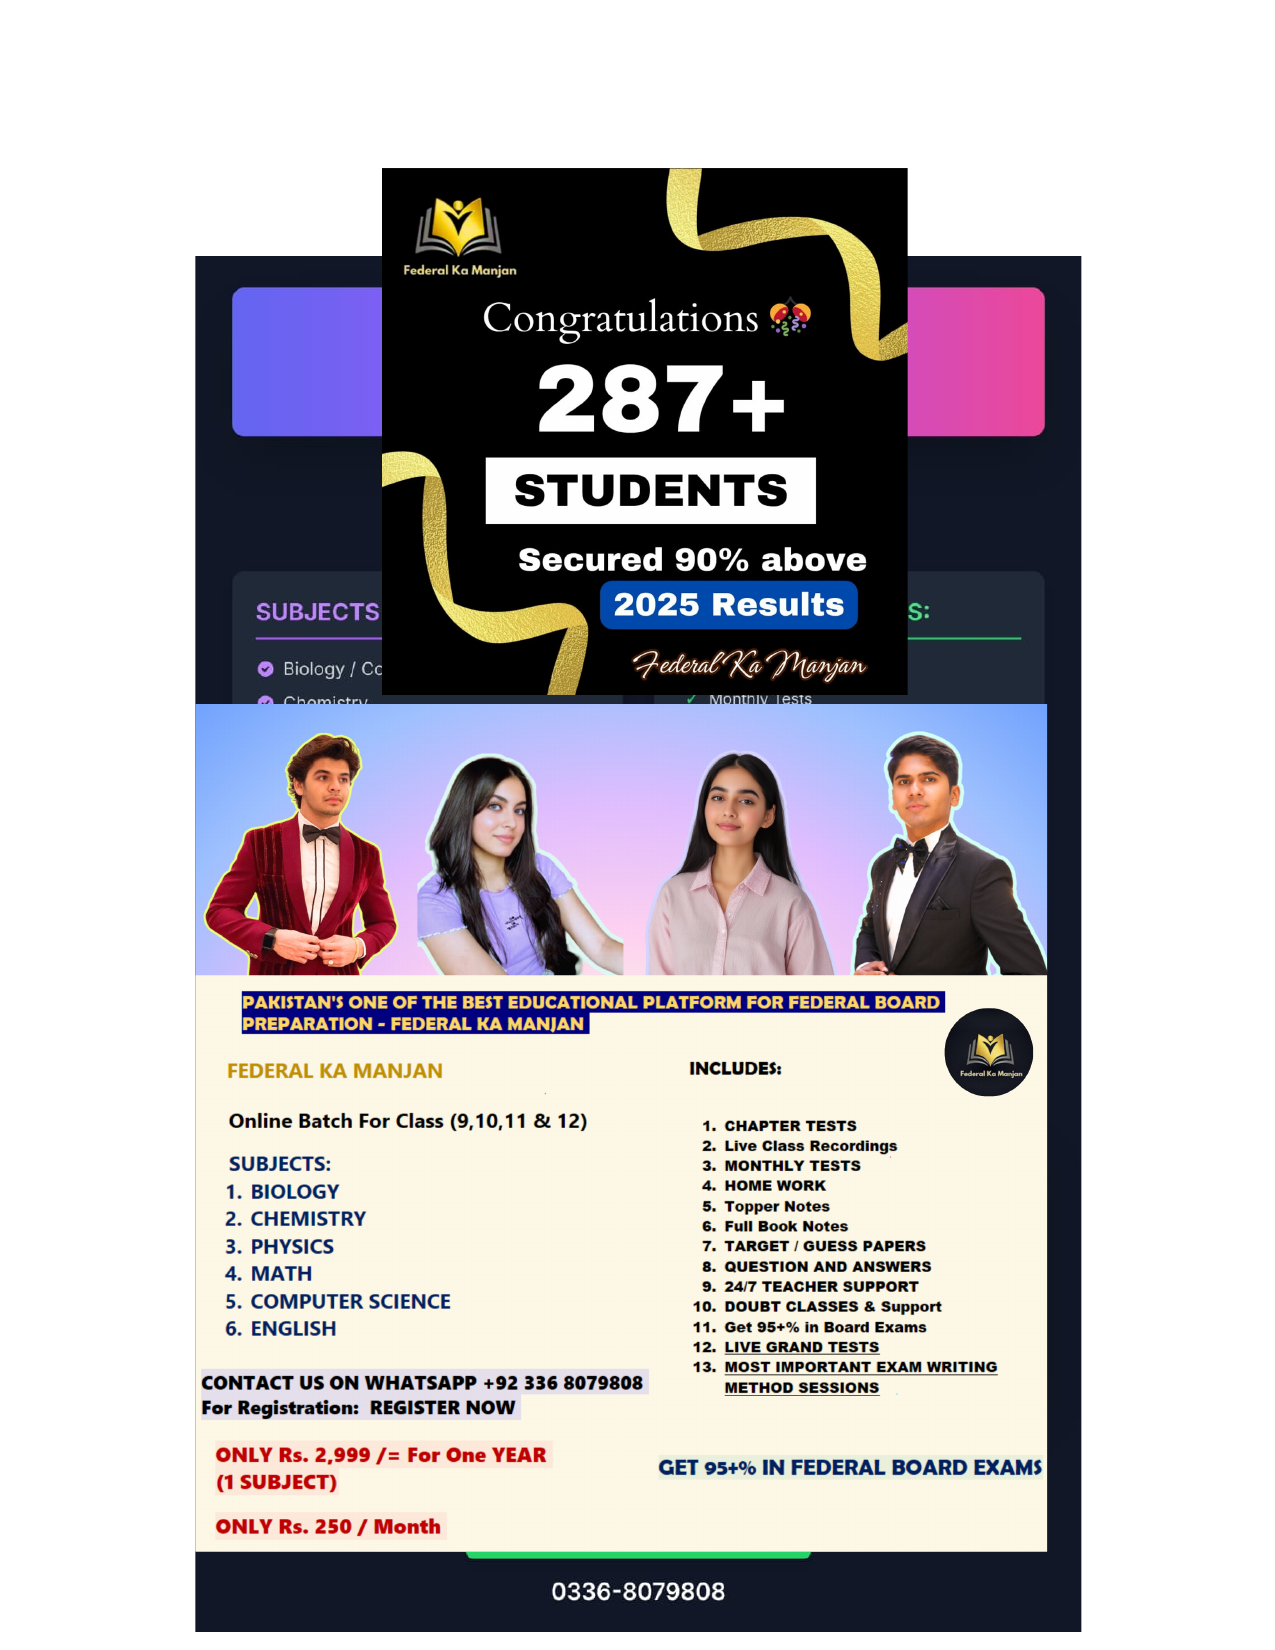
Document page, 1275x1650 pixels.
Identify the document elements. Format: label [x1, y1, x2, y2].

picture [195, 168, 1082, 1632]
